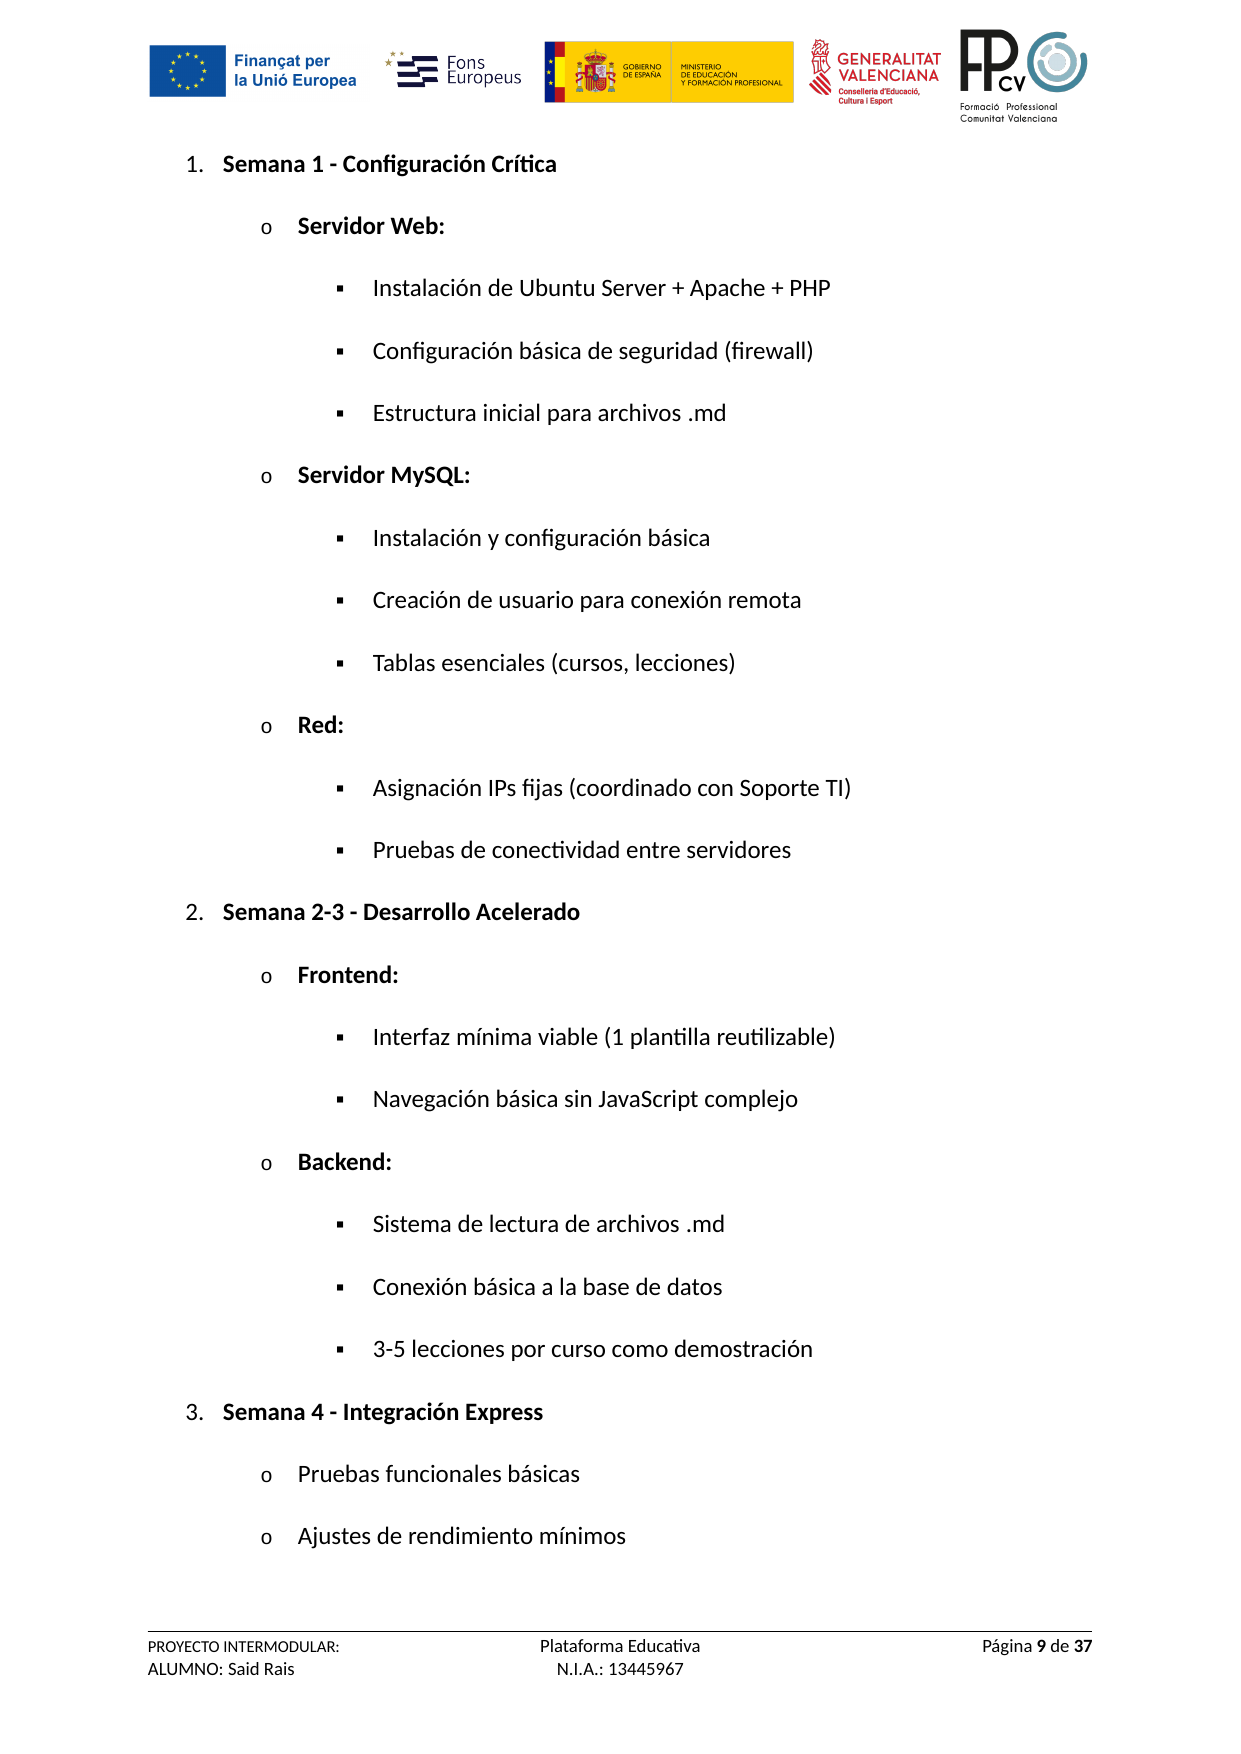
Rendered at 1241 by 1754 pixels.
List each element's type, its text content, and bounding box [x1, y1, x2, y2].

list Servidor Web: [260, 210, 1092, 241]
picture [955, 22, 1091, 127]
list Semana 2-3 - Desarrollo Acelerado [185, 896, 1092, 927]
list Semana 1 - Configuración Crítica [185, 148, 1092, 178]
list Creación de usuario para conexión remota [335, 584, 1092, 615]
list Servidor MySQL: [260, 460, 1092, 490]
list Conexión básica a la base de datos [335, 1271, 1092, 1301]
list Instalación de Ubuntu Server + Apache + PHP [335, 272, 1092, 303]
list Semana 4 - Integración Express [185, 1396, 1092, 1426]
list Interfaz mínima viable (1 plantilla reutilizable) [335, 1021, 1092, 1052]
list Instalación y configuración básica [335, 522, 1092, 553]
picture [384, 50, 530, 94]
list Pruebas funcionales básicas [260, 1458, 1092, 1488]
list 3-5 lecciones por curso como demostración [335, 1333, 1092, 1364]
list Tablas esenciales (cursos, lecciones) [335, 647, 1092, 677]
list Estructura inicial para archivos .md [335, 397, 1092, 428]
list Navegación básica sin JavaScript complejo [335, 1084, 1092, 1114]
list Asignación IPs fijas (coordinado con Soporte TI) [335, 772, 1092, 802]
list Ajustes de rendimiento mínimos [260, 1520, 1092, 1551]
picture [809, 39, 941, 105]
list Configuración básica de seguridad (firewall) [335, 335, 1092, 365]
list Pruebas de conectividad entre servidores [335, 834, 1092, 864]
list Sistema de lectura de archivos .md [335, 1208, 1092, 1239]
picture [543, 40, 795, 104]
picture [147, 44, 370, 102]
list Backend: [260, 1146, 1092, 1177]
list Red: [260, 709, 1092, 740]
list Frontend: [260, 959, 1092, 989]
